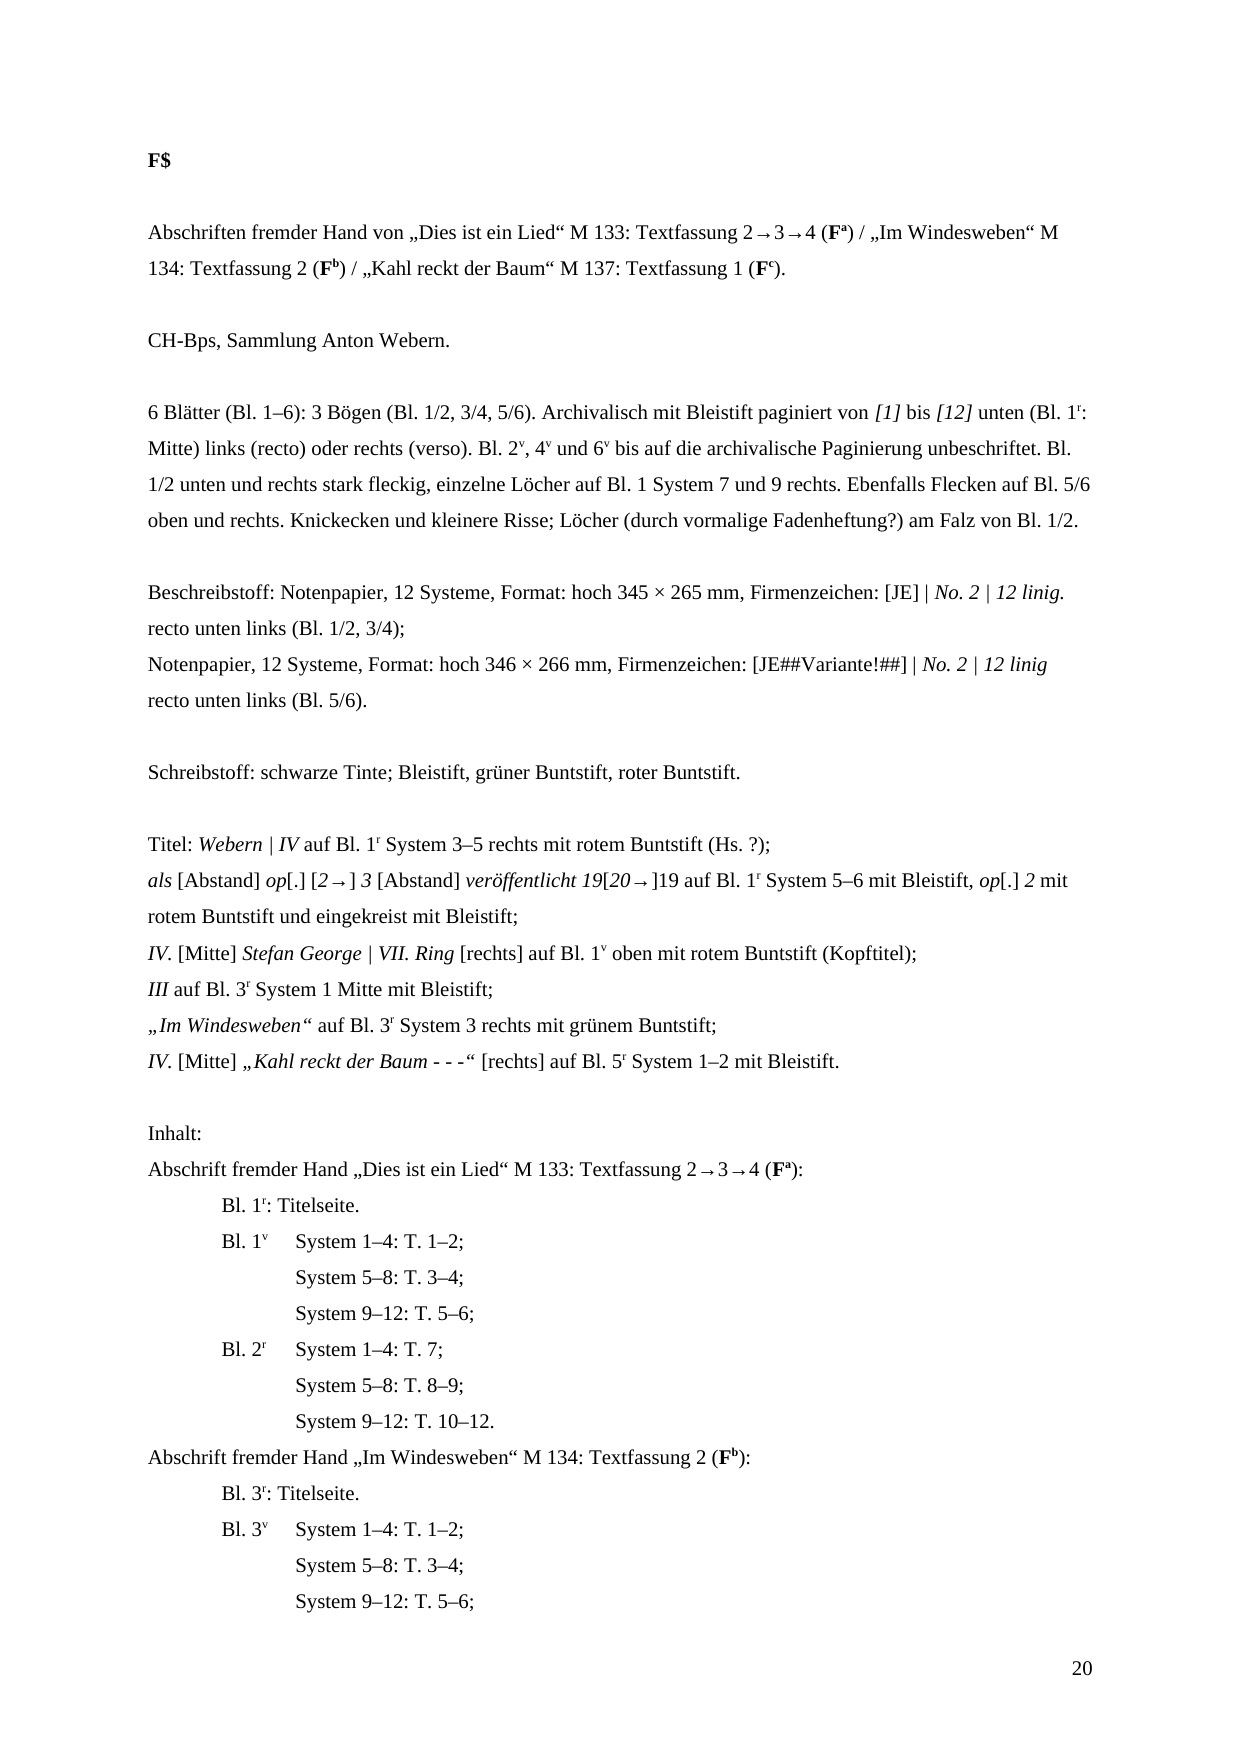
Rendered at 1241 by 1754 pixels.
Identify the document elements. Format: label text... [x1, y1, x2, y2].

text Bl. 1r: Titelseite. [148, 1193, 1093, 1217]
text Abschrift fremder Hand „Dies ist ein Lied“ M 133: Textfassung 2→3→4 (Fa): [148, 1157, 1093, 1181]
text IV. [Mitte] „Kahl reckt der Baum - - -“ [rechts] auf Bl. 5r System 1–2 mit Bleistift. [148, 1049, 1093, 1073]
text III auf Bl. 3r System 1 Mitte mit Bleistift; [148, 977, 1093, 1001]
text Inhalt: [148, 1121, 1093, 1145]
text Abschrift fremder Hand „Im Windesweben“ M 134: Textfassung 2 (Fb): [148, 1445, 1093, 1469]
text Schreibstoff: schwarze Tinte; Bleistift, grüner Buntstift, roter Buntstift. [148, 760, 1093, 784]
text System 5–8: T. 3–4; [148, 1553, 1093, 1577]
text CH-Bps, Sammlung Anton Webern. [148, 328, 1093, 352]
text System 5–8: T. 8–9; [148, 1373, 1093, 1397]
text Bl. 3v System 1–4: T. 1–2; [148, 1517, 1093, 1541]
text System 9–12: T. 10–12. [148, 1409, 1093, 1433]
text IV. [Mitte] Stefan George | VII. Ring [rechts] auf Bl. 1v oben mit rotem Buntstift (Kopftitel); [148, 941, 1093, 964]
text Bl. 2r System 1–4: T. 7; [148, 1337, 1093, 1361]
text F$ [148, 148, 1093, 172]
text System 9–12: T. 5–6; [148, 1301, 1093, 1325]
text Titel: Webern | IV auf Bl. 1r System 3–5 rechts mit rotem Buntstift (Hs. ?); [148, 832, 1093, 856]
text Bl. 3r: Titelseite. [148, 1481, 1093, 1505]
text 6 Blätter (Bl. 1–6): 3 Bögen (Bl. 1/2, 3/4, 5/6). Archivalisch mit Bleistift paginiert von [1] bis [12] unten (Bl. 1r: Mitte) links (recto) oder rechts (verso). Bl. 2v, 4v und 6v bis auf die archivalische Paginierung unbeschriftet. Bl. 1/2 unten und rechts stark fleckig, einzelne Löcher auf Bl. 1 System 7 und 9 rechts. Ebenfalls Flecken auf Bl. 5/6 oben und rechts. Knickecken und kleinere Risse; Löcher (durch vormalige Fadenheftung?) am Falz von Bl. 1/2. [148, 400, 1093, 532]
text „Im Windesweben“ auf Bl. 3r System 3 rechts mit grünem Buntstift; [148, 1013, 1093, 1037]
text Abschriften fremder Hand von „Dies ist ein Lied“ M 133: Textfassung 2→3→4 (Fa) / „Im Windesweben“ M 134: Textfassung 2 (Fb) / „Kahl reckt der Baum“ M 137: Textfassung 1 (Fc). [148, 220, 1093, 280]
text als [Abstand] op[.] [2→] 3 [Abstand] veröffentlicht 19[20→]19 auf Bl. 1r System 5–6 mit Bleistift, op[.] 2 mit rotem Buntstift und eingekreist mit Bleistift; [148, 868, 1093, 928]
text System 9–12: T. 5–6; [148, 1589, 1093, 1613]
text Notenpapier, 12 Systeme, Format: hoch 346 × 266 mm, Firmenzeichen: [JE##Variante!##] | No. 2 | 12 linig recto unten links (Bl. 5/6). [148, 652, 1093, 712]
text Beschreibstoff: Notenpapier, 12 Systeme, Format: hoch 345 × 265 mm, Firmenzeichen: [JE] | No. 2 | 12 linig. recto unten links (Bl. 1/2, 3/4); [148, 580, 1093, 640]
text Bl. 1v System 1–4: T. 1–2; [148, 1229, 1093, 1253]
text System 5–8: T. 3–4; [148, 1265, 1093, 1289]
